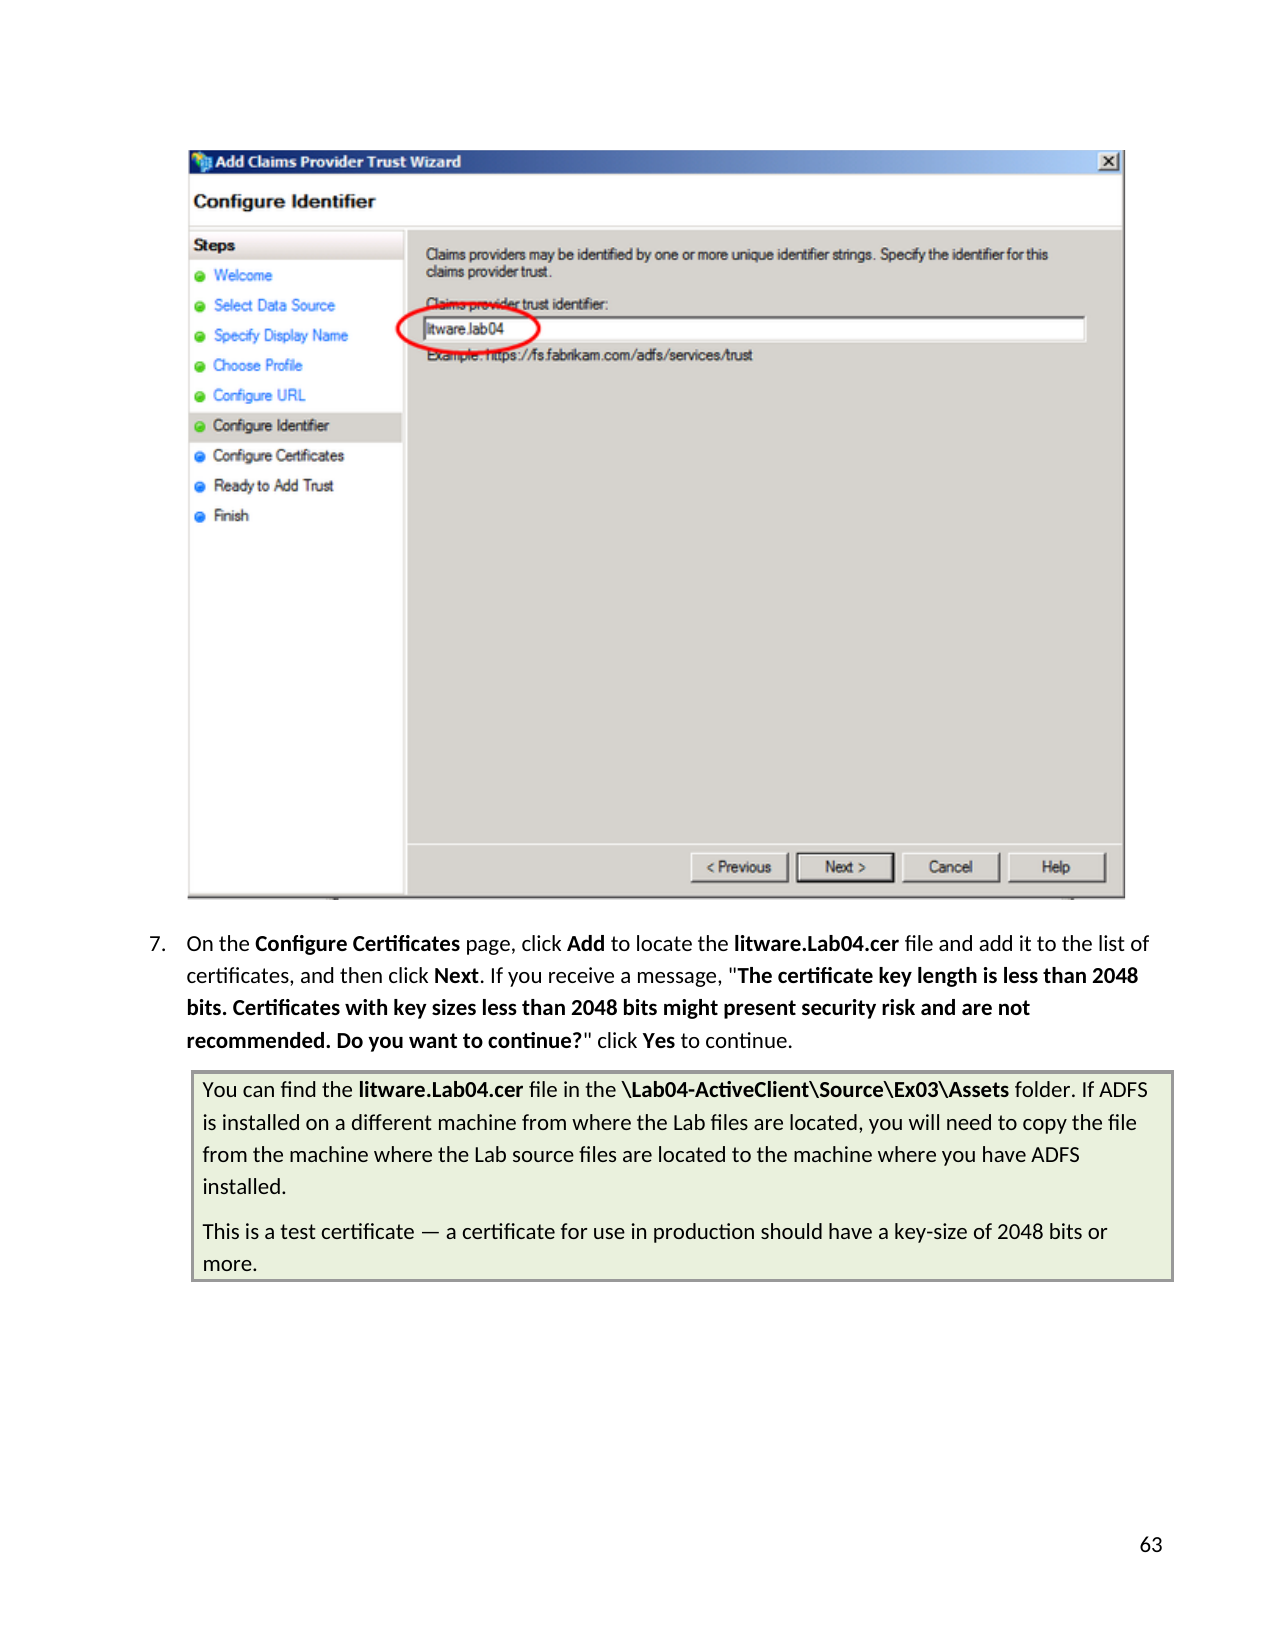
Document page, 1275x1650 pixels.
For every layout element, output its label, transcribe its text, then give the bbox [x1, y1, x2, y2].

text You can find the litware.Lab04.cer file in the \Lab04-ActiveClient\Source\Ex03\Assets folder. If ADFS is installed on a different machine from where the Lab files are located, you will need to copy the file from the machine where the Lab source files are located to the machine where you have ADFS installed. [194, 1074, 1171, 1200]
text This is a test certificate — a certificate for use in production should have a key-size of 2048 bits or more. [194, 1212, 1171, 1279]
picture [187, 150, 1126, 900]
list On the Configure Certificates page, click Add to locate the litware.Lab04.cer file and add it to the list of certificates, and then click Next. If you receive a message, "The certificate key length is less than 2048 bits. Certificates with key sizes less than 2048 bits might present security risk and are not recommended. Do you want to continue?" click Yes to continue. [149, 929, 1162, 1054]
